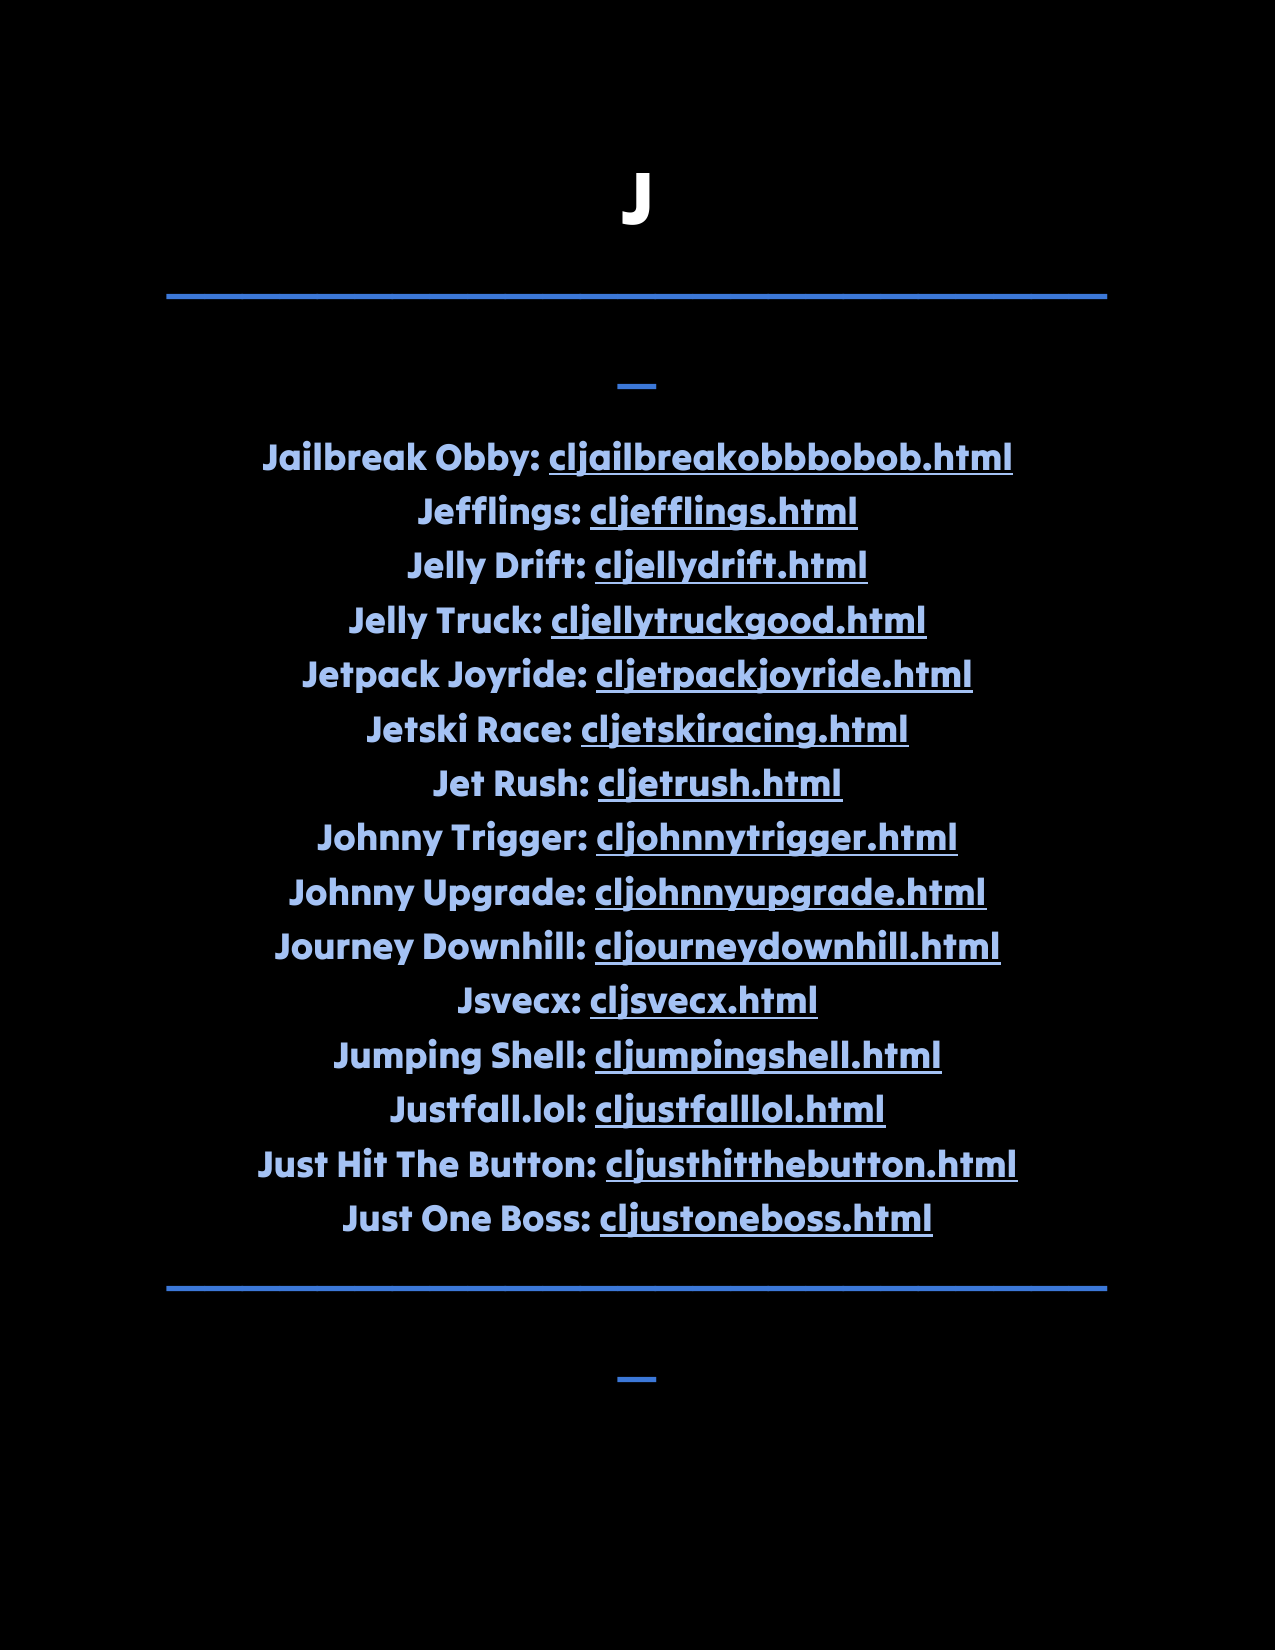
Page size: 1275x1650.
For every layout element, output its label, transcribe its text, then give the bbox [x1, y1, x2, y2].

text Jetski Race: cljetskiracing.html [150, 705, 1125, 752]
text Jetpack Joyride: cljetpackjoyride.html [150, 651, 1125, 698]
text Jsvecx: cljsvecx.html [150, 977, 1125, 1024]
text Journey Downhill: cljourneydownhill.html [150, 922, 1125, 970]
text Jefflings: cljefflings.html [150, 487, 1125, 535]
text Johnny Upgrade: cljohnnyupgrade.html [150, 868, 1125, 915]
text ────────────────────────── [150, 1249, 1125, 1418]
text Justfall.lol: cljustfalllol.html [150, 1086, 1125, 1133]
text Jelly Drift: cljellydrift.html [150, 542, 1125, 589]
text Just One Boss: cljustoneboss.html [150, 1194, 1125, 1242]
text Jelly Truck: cljellytruckgood.html [150, 596, 1125, 643]
text J ────────────────────────── Jailbreak Obby: cljailbreakobbbobob.html [150, 150, 1125, 480]
text Just Hit The Button: cljusthitthebutton.html [150, 1140, 1125, 1187]
text Johnny Trigger: cljohnnytrigger.html [150, 814, 1125, 861]
text Jet Rush: cljetrush.html [150, 759, 1125, 807]
text Jumping Shell: cljumpingshell.html [150, 1031, 1125, 1078]
